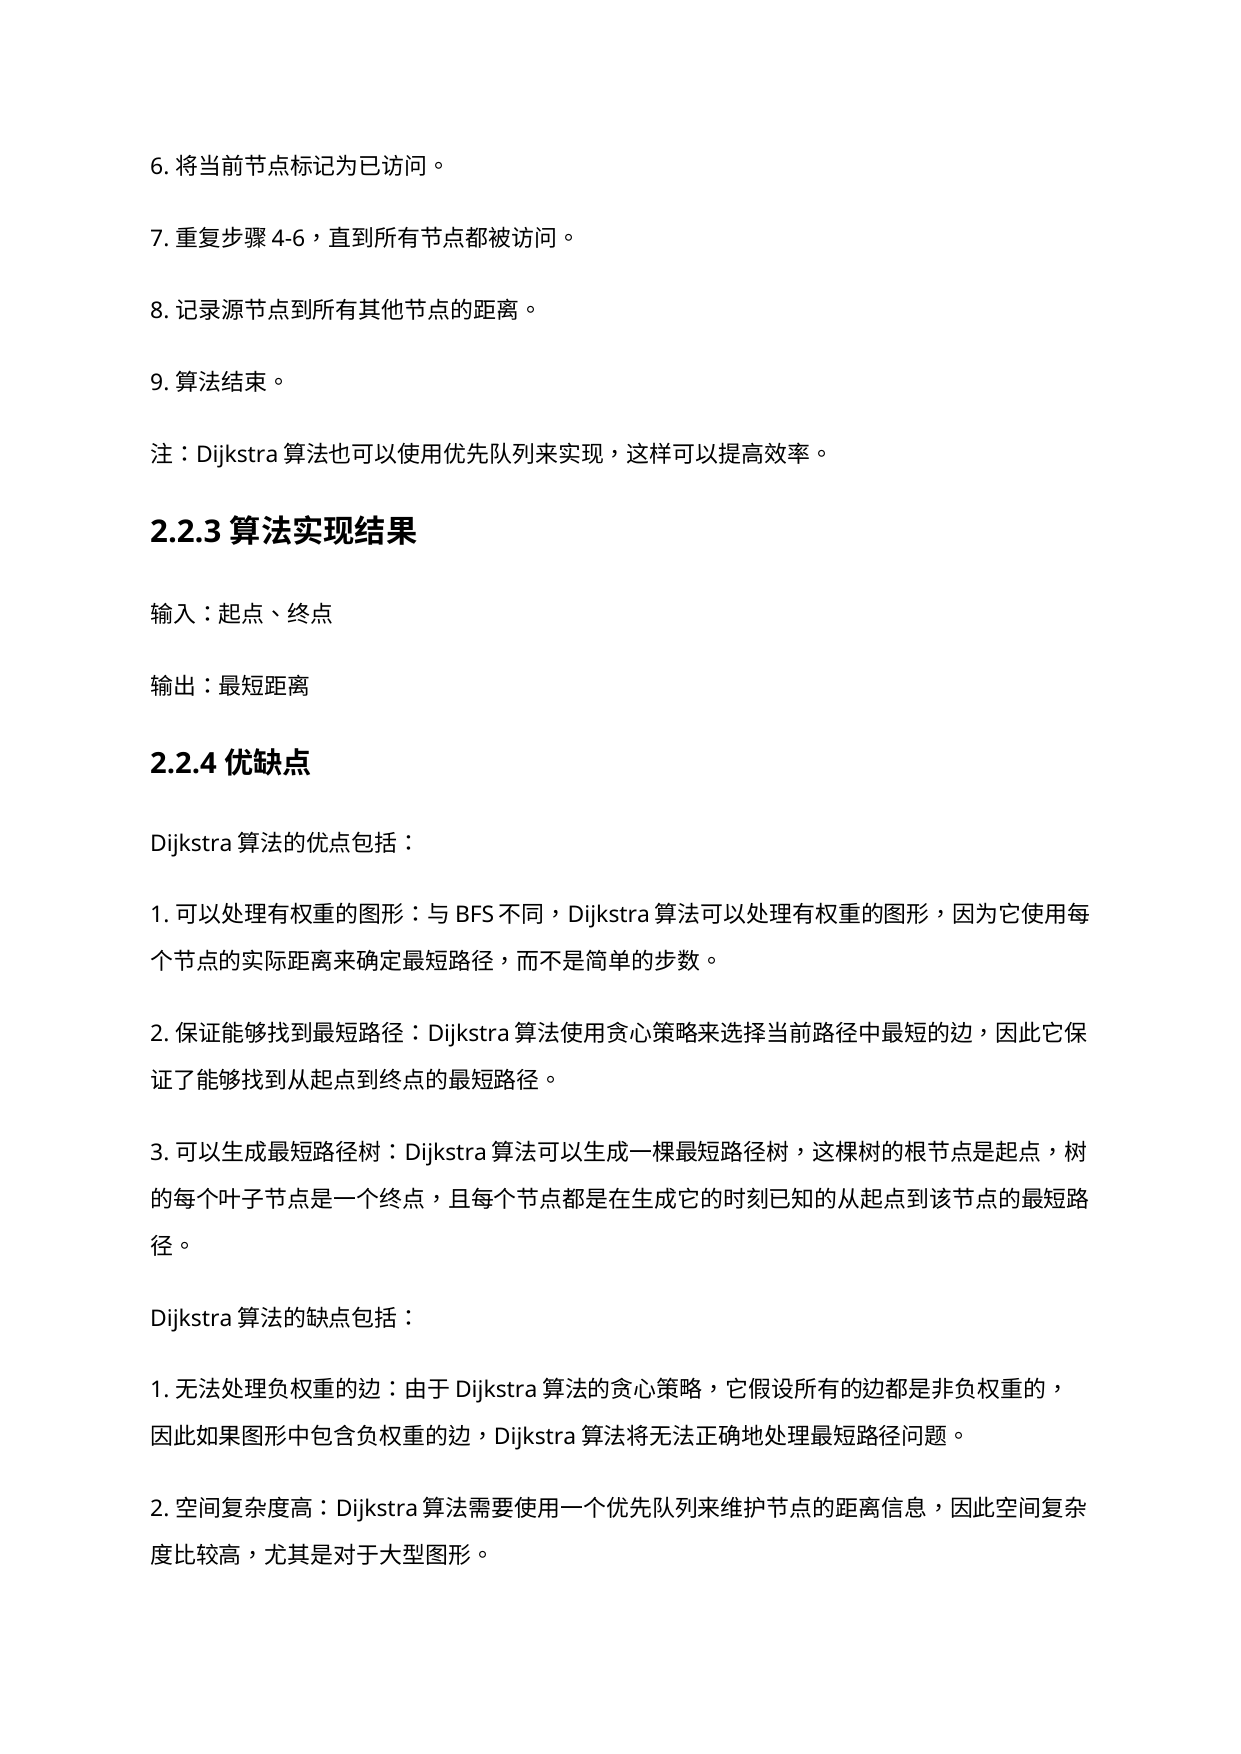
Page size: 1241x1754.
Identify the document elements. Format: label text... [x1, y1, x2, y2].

text Dijkstra算法的缺点包括： [150, 1301, 1090, 1333]
text 2. 保证能够找到最短路径：Dijkstra算法使用贪心策略来选择当前路径中最短的边，因此它保证了能够找到从起点到终点的最短路径。 [150, 1017, 1090, 1095]
text Dijkstra算法的优点包括： [150, 826, 1090, 858]
text 2. 空间复杂度高：Dijkstra算法需要使用一个优先队列来维护节点的距离信息，因此空间复杂度比较高，尤其是对于大型图形。 [150, 1492, 1090, 1570]
text 1. 无法处理负权重的边：由于Dijkstra算法的贪心策略，它假设所有的边都是非负权重的，因此如果图形中包含负权重的边，Dijkstra算法将无法正确地处理最短路径问题。 [150, 1373, 1090, 1451]
text 注：Dijkstra算法也可以使用优先队列来实现，这样可以提高效率。 [150, 437, 1090, 469]
text 9. 算法结束。 [150, 366, 1090, 397]
subtitle 2.2.4 优缺点 [150, 742, 1090, 782]
text 6. 将当前节点标记为已访问。 [150, 150, 1090, 181]
text 1. 可以处理有权重的图形：与BFS不同，Dijkstra算法可以处理有权重的图形，因为它使用每个节点的实际距离来确定最短路径，而不是简单的步数。 [150, 898, 1090, 976]
text 输出：最短距离 [150, 670, 1090, 701]
text 输入：起点、终点 [150, 598, 1090, 629]
text 8. 记录源节点到所有其他节点的距离。 [150, 294, 1090, 325]
text 7. 重复步骤4-6，直到所有节点都被访问。 [150, 222, 1090, 253]
subtitle 2.2.3 算法实现结果 [150, 509, 1090, 552]
text 3. 可以生成最短路径树：Dijkstra算法可以生成一棵最短路径树，这棵树的根节点是起点，树的每个叶子节点是一个终点，且每个节点都是在生成它的时刻已知的从起点到该节点的最短路径。 [150, 1136, 1090, 1261]
